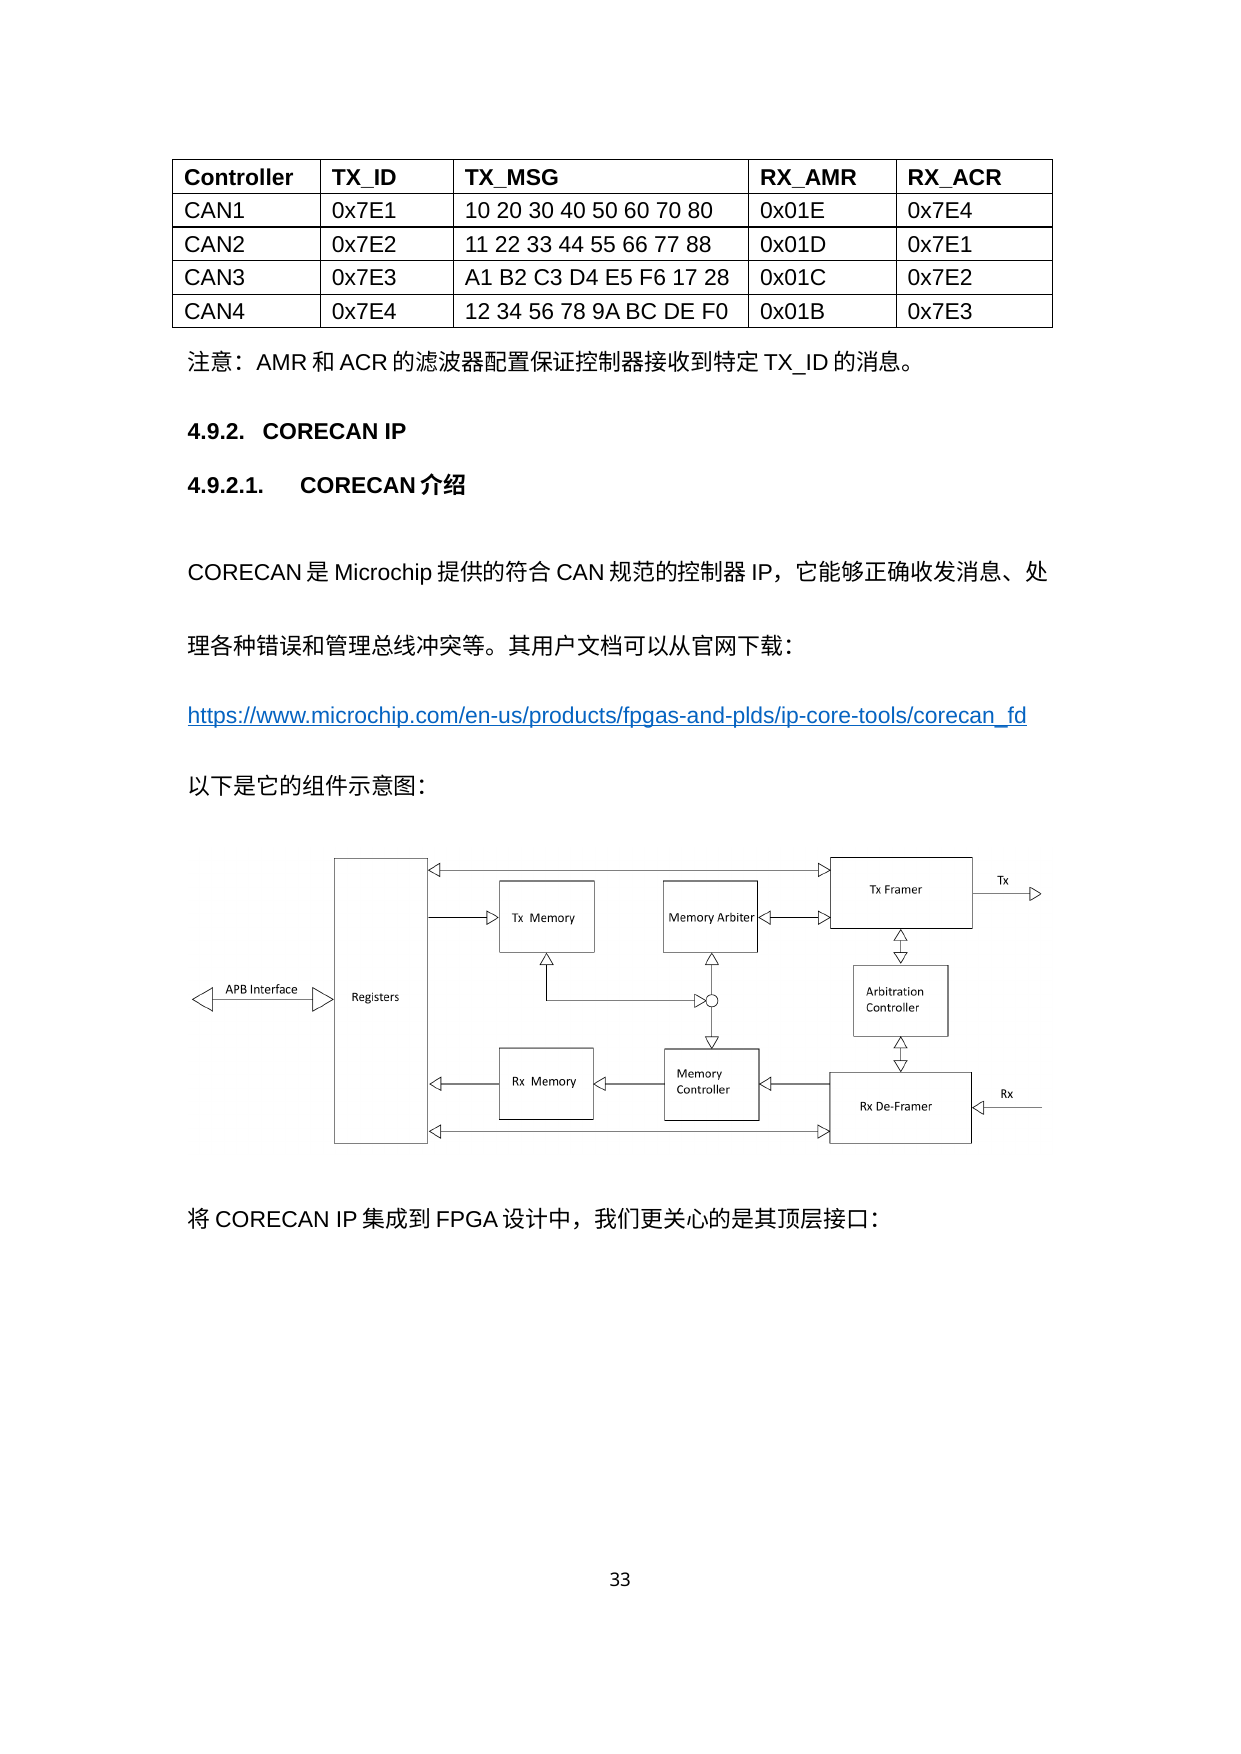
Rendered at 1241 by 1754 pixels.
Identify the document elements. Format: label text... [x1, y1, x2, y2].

table_header TX_MSG [454, 160, 748, 193]
table_cell CAN2 [173, 228, 320, 260]
table_cell CAN4 [173, 295, 320, 327]
table_cell A1 B2 C3 D4 E5 F6 17 28 [454, 261, 748, 293]
table_cell CAN3 [173, 261, 320, 293]
text https://www.microchip.com/en-us/products/fpgas-and-plds/ip-core-tools/corecan_fd [187, 699, 1053, 731]
list CORECAN IP [187, 415, 1053, 447]
table_cell 0x7E4 [321, 295, 453, 327]
table_header Controller [173, 160, 320, 193]
table_header RX_AMR [749, 160, 896, 193]
text 以下是它的组件示意图： [187, 752, 1053, 817]
table_cell 10 20 30 40 50 60 70 80 [454, 194, 748, 226]
table_cell CAN1 [173, 194, 320, 226]
table_cell 0x7E4 [897, 194, 1052, 226]
table_cell 0x7E1 [321, 194, 453, 226]
table_cell 0x7E2 [321, 228, 453, 260]
table_cell 0x01E [749, 194, 896, 226]
table_cell 11 22 33 44 55 66 77 88 [454, 228, 748, 260]
table_cell 0x7E3 [321, 261, 453, 293]
table_cell 0x7E1 [897, 228, 1052, 260]
table_cell 0x7E2 [897, 261, 1052, 293]
table_cell 0x01B [749, 295, 896, 327]
table_cell 0x01D [749, 228, 896, 260]
table_header RX_ACR [897, 160, 1052, 193]
table_cell 0x7E3 [897, 295, 1052, 327]
table_cell 0x01C [749, 261, 896, 293]
picture [187, 847, 1053, 1155]
text CORECAN是Microchip提供的符合CAN规范的控制器IP，它能够正确收发消息、处理各种错误和管理总线冲突等。其用户文档可以从官网下载： [187, 538, 1053, 677]
table_header TX_ID [321, 160, 453, 193]
text 将CORECAN IP集成到FPGA设计中，我们更关心的是其顶层接口： [187, 1185, 1053, 1250]
list CORECAN介绍 [187, 451, 1053, 516]
text 注意：AMR和ACR的滤波器配置保证控制器接收到特定TX_ID的消息。 [187, 328, 1053, 393]
table_cell 12 34 56 78 9A BC DE F0 [454, 295, 748, 327]
